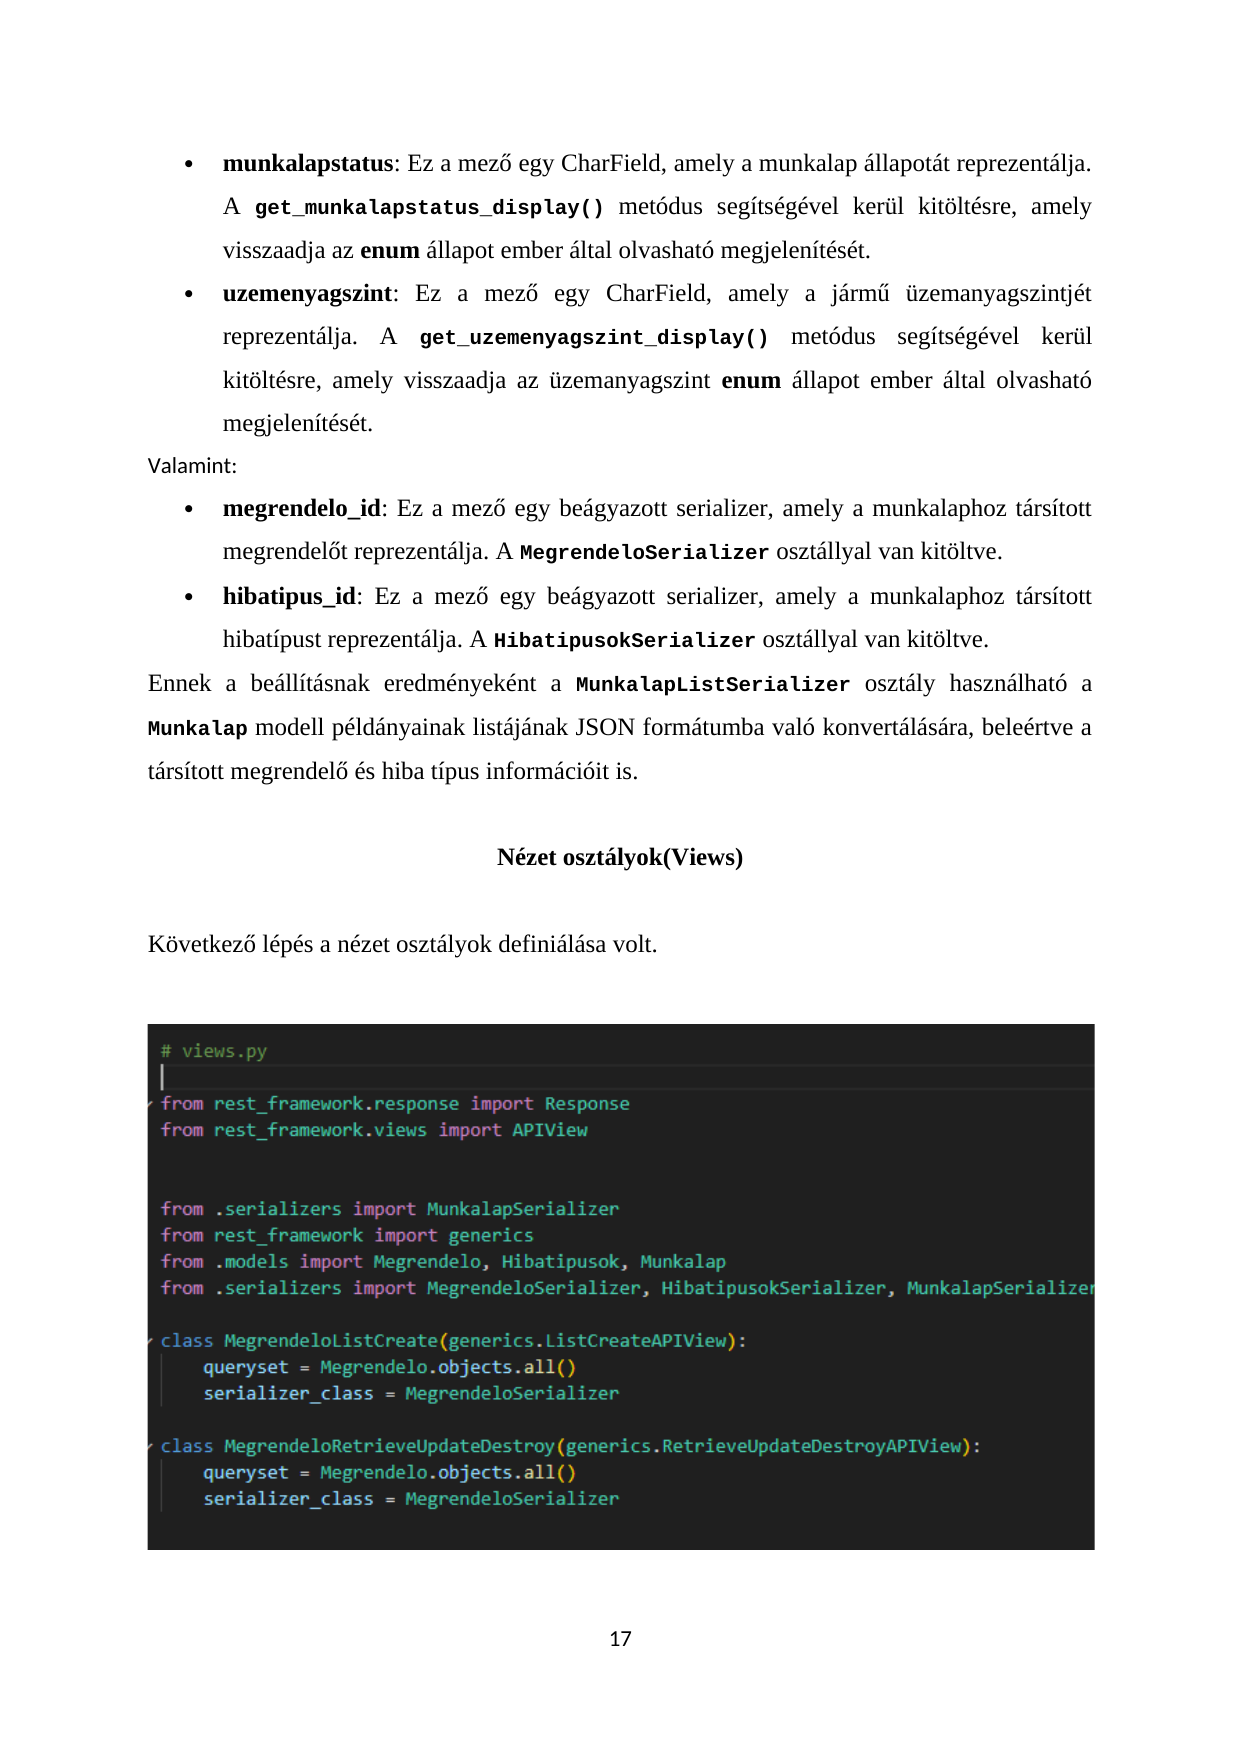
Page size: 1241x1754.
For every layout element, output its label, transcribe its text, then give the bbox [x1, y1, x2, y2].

subtitle Nézet osztályok(Views) [148, 842, 1092, 871]
list megrendelo_id: Ez a mező egy beágyazott serializer, amely a munkalaphoz társított megrendelőt reprezentálja. A MegrendeloSerializer osztállyal van kitöltve. [185, 493, 1092, 566]
text Ennek a beállításnak eredményeként a MunkalapListSerializer osztály használható a Munkalap modell példányainak listájának JSON formátumba való konvertálására, beleértve a társított megrendelő és hiba típus információit is. [148, 668, 1092, 785]
list uzemenyagszint: Ez a mező egy CharField, amely a jármű üzemanyagszintjét reprezentálja. A get_uzemenyagszint_display() metódus segítségével kerül kitöltésre, amely visszaadja az üzemanyagszint enum állapot ember által olvasható megjelenítését. [185, 278, 1092, 437]
list munkalapstatus: Ez a mező egy CharField, amely a munkalap állapotát reprezentálja. A get_munkalapstatus_display() metódus segítségével kerül kitöltésre, amely visszaadja az enum állapot ember által olvasható megjelenítését. [185, 148, 1092, 263]
picture [147, 1024, 1095, 1550]
subtitle Következő lépés a nézet osztályok definiálása volt. [148, 929, 1092, 957]
text Valamint: [148, 451, 1092, 479]
list hibatipus_id: Ez a mező egy beágyazott serializer, amely a munkalaphoz társított hibatípust reprezentálja. A HibatipusokSerializer osztállyal van kitöltve. [185, 581, 1092, 653]
